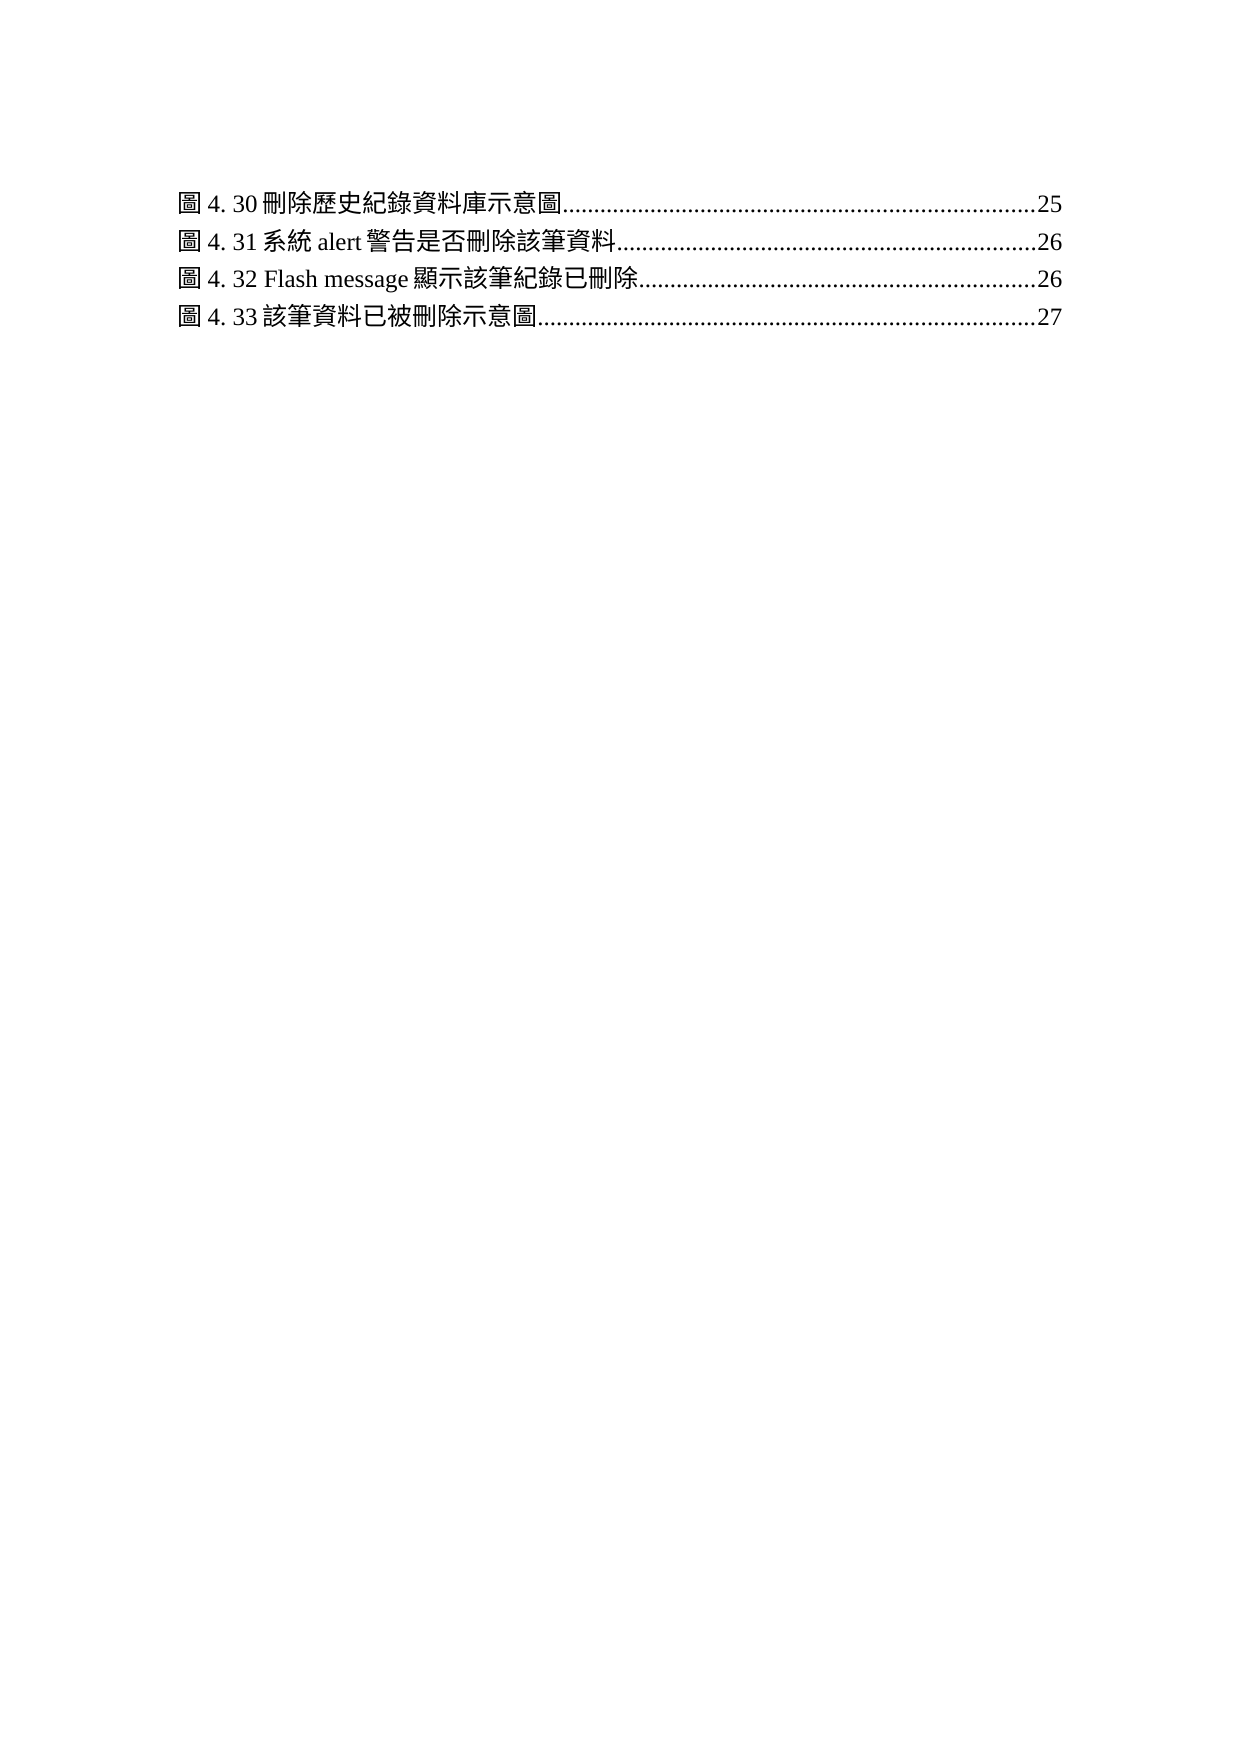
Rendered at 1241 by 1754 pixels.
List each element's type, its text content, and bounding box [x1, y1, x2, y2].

text 圖4. 31系統alert警告是否刪除該筆資料 26 [177, 221, 1063, 258]
text 圖4. 33該筆資料已被刪除示意圖 27 [177, 296, 1063, 333]
text 圖4. 30刪除歷史紀錄資料庫示意圖 25 [177, 183, 1063, 221]
text 圖4. 32 Flash message顯示該筆紀錄已刪除 26 [177, 258, 1063, 296]
